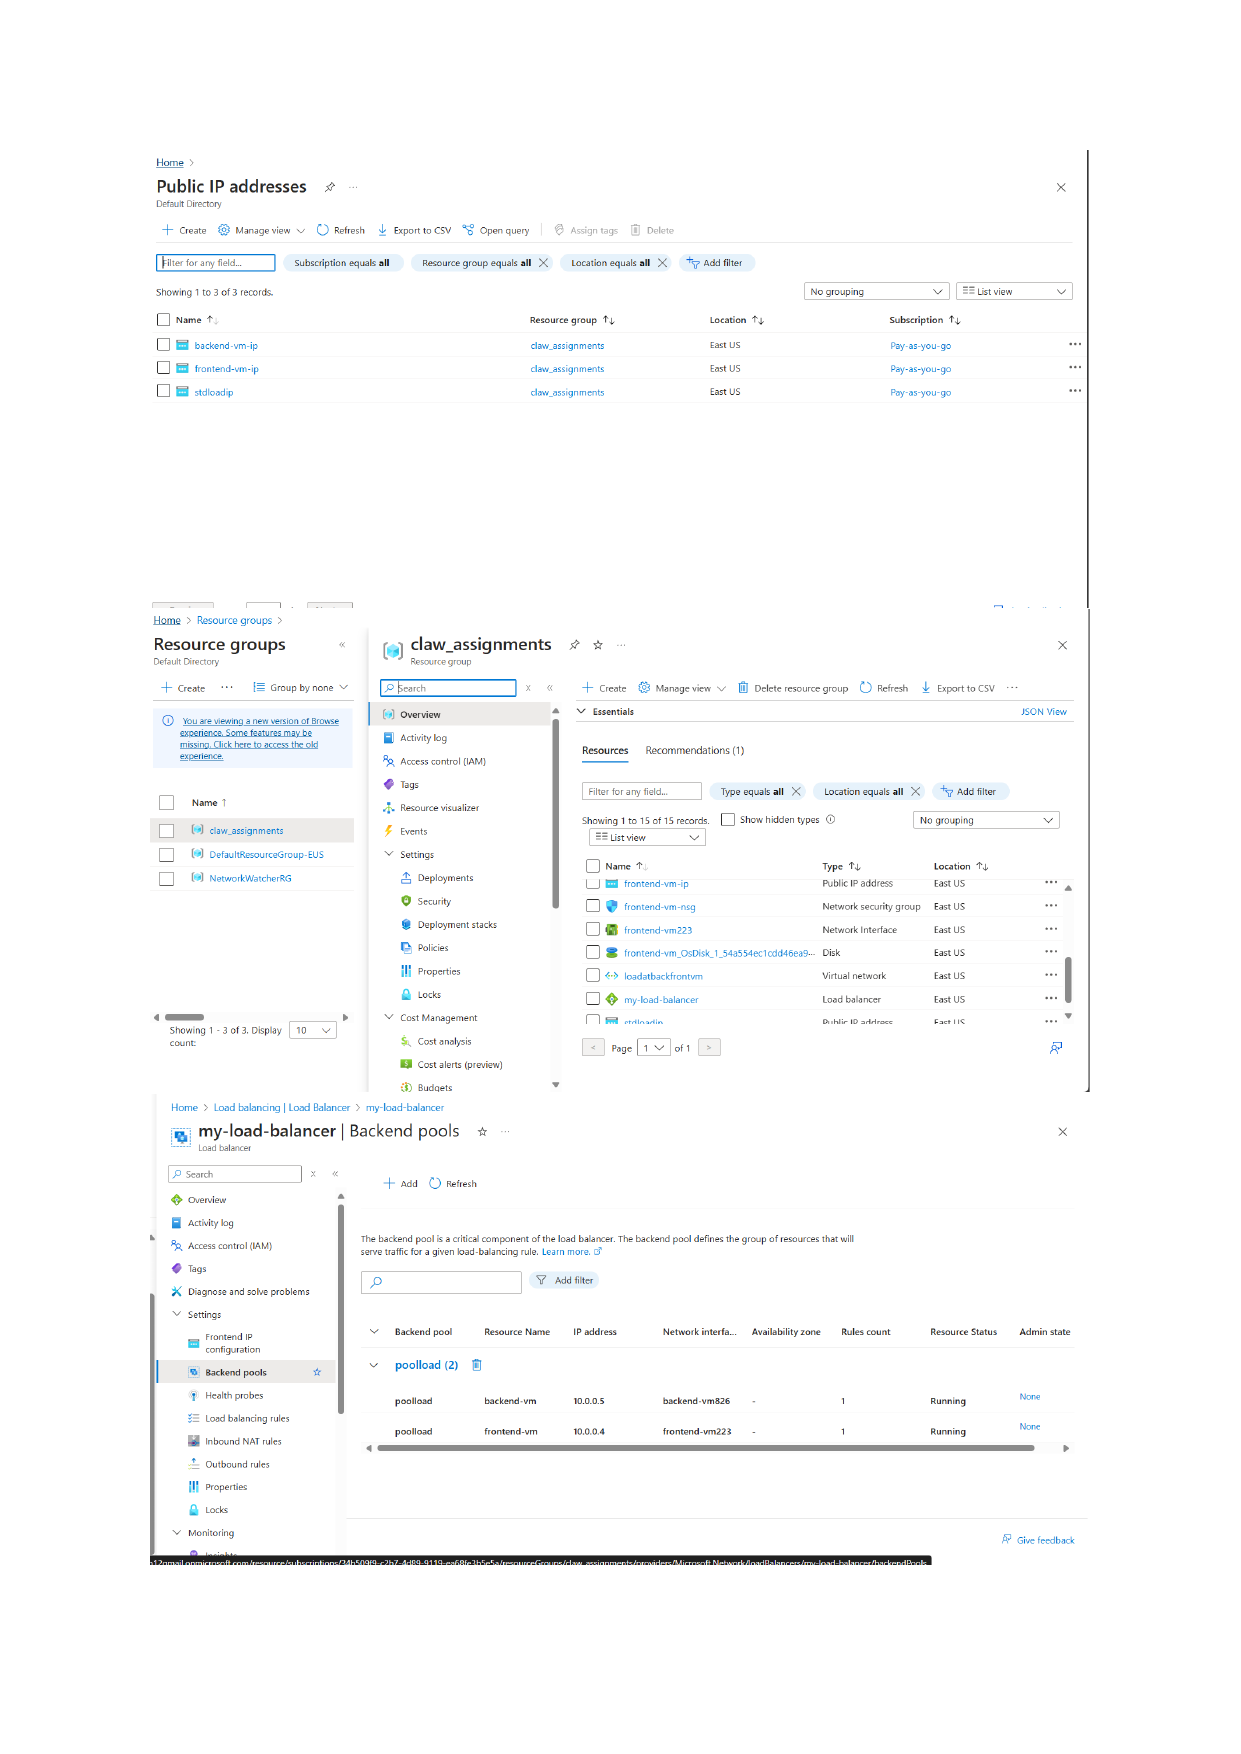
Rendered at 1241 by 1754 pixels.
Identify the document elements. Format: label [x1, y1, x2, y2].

picture [150, 150, 1089, 608]
picture [150, 609, 1090, 1092]
picture [150, 1094, 1088, 1565]
